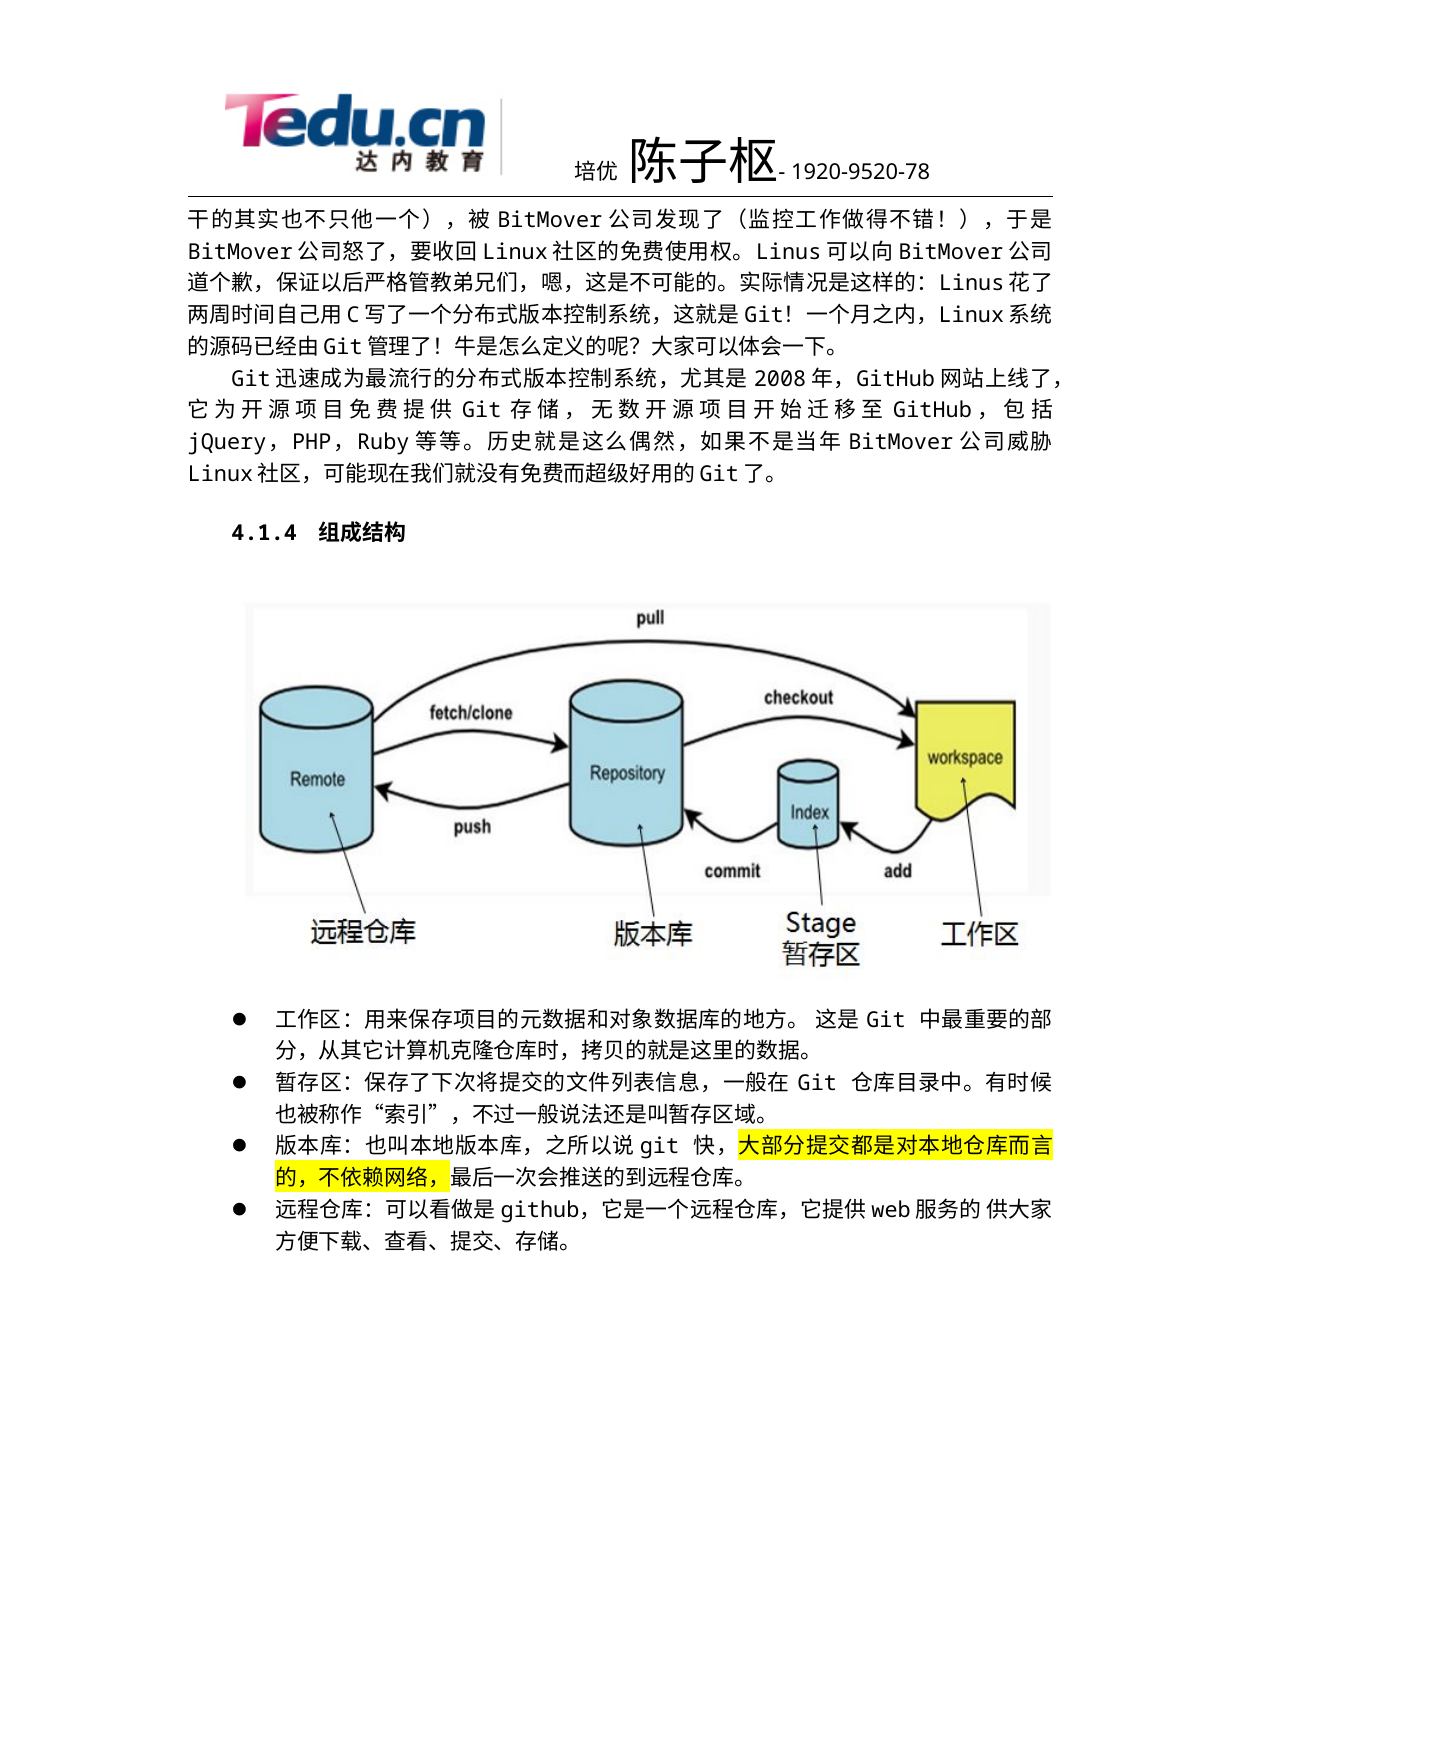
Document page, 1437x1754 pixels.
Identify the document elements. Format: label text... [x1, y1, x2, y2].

list 工作区：用来保存项目的元数据和对象数据库的地方。 这是 Git 中最重要的部分，从其它计算机克隆仓库时，拷贝的就是这里的数据。 [231, 1002, 1053, 1065]
subtitle 组成结构 [187, 515, 1053, 547]
list 版本库：也叫本地版本库，之所以说git 快，大部分提交都是对本地仓库而言的，不依赖网络，最后一次会推送的到远程仓库。 [231, 1128, 1053, 1192]
list 暂存区：保存了下次将提交的文件列表信息，一般在 Git 仓库目录中。有时候也被称作“索引”，不过一般说法还是叫暂存区域。 [231, 1065, 1053, 1128]
list 远程仓库：可以看做是github，它是一个远程仓库，它提供web服务的 供大家方便下载、查看、提交、存储。 [231, 1192, 1053, 1255]
text Git迅速成为最流行的分布式版本控制系统，尤其是2008年，GitHub网站上线了，它为开源项目免费提供Git存储，无数开源项目开始迁移至GitHub，包括jQuery，PHP，Ruby等等。历史就是这么偶然，如果不是当年BitMover公司威胁Linux社区，可能现在我们就没有免费而超级好用的Git了。 [187, 361, 1053, 488]
picture [225, 88, 507, 180]
picture [225, 596, 1091, 986]
